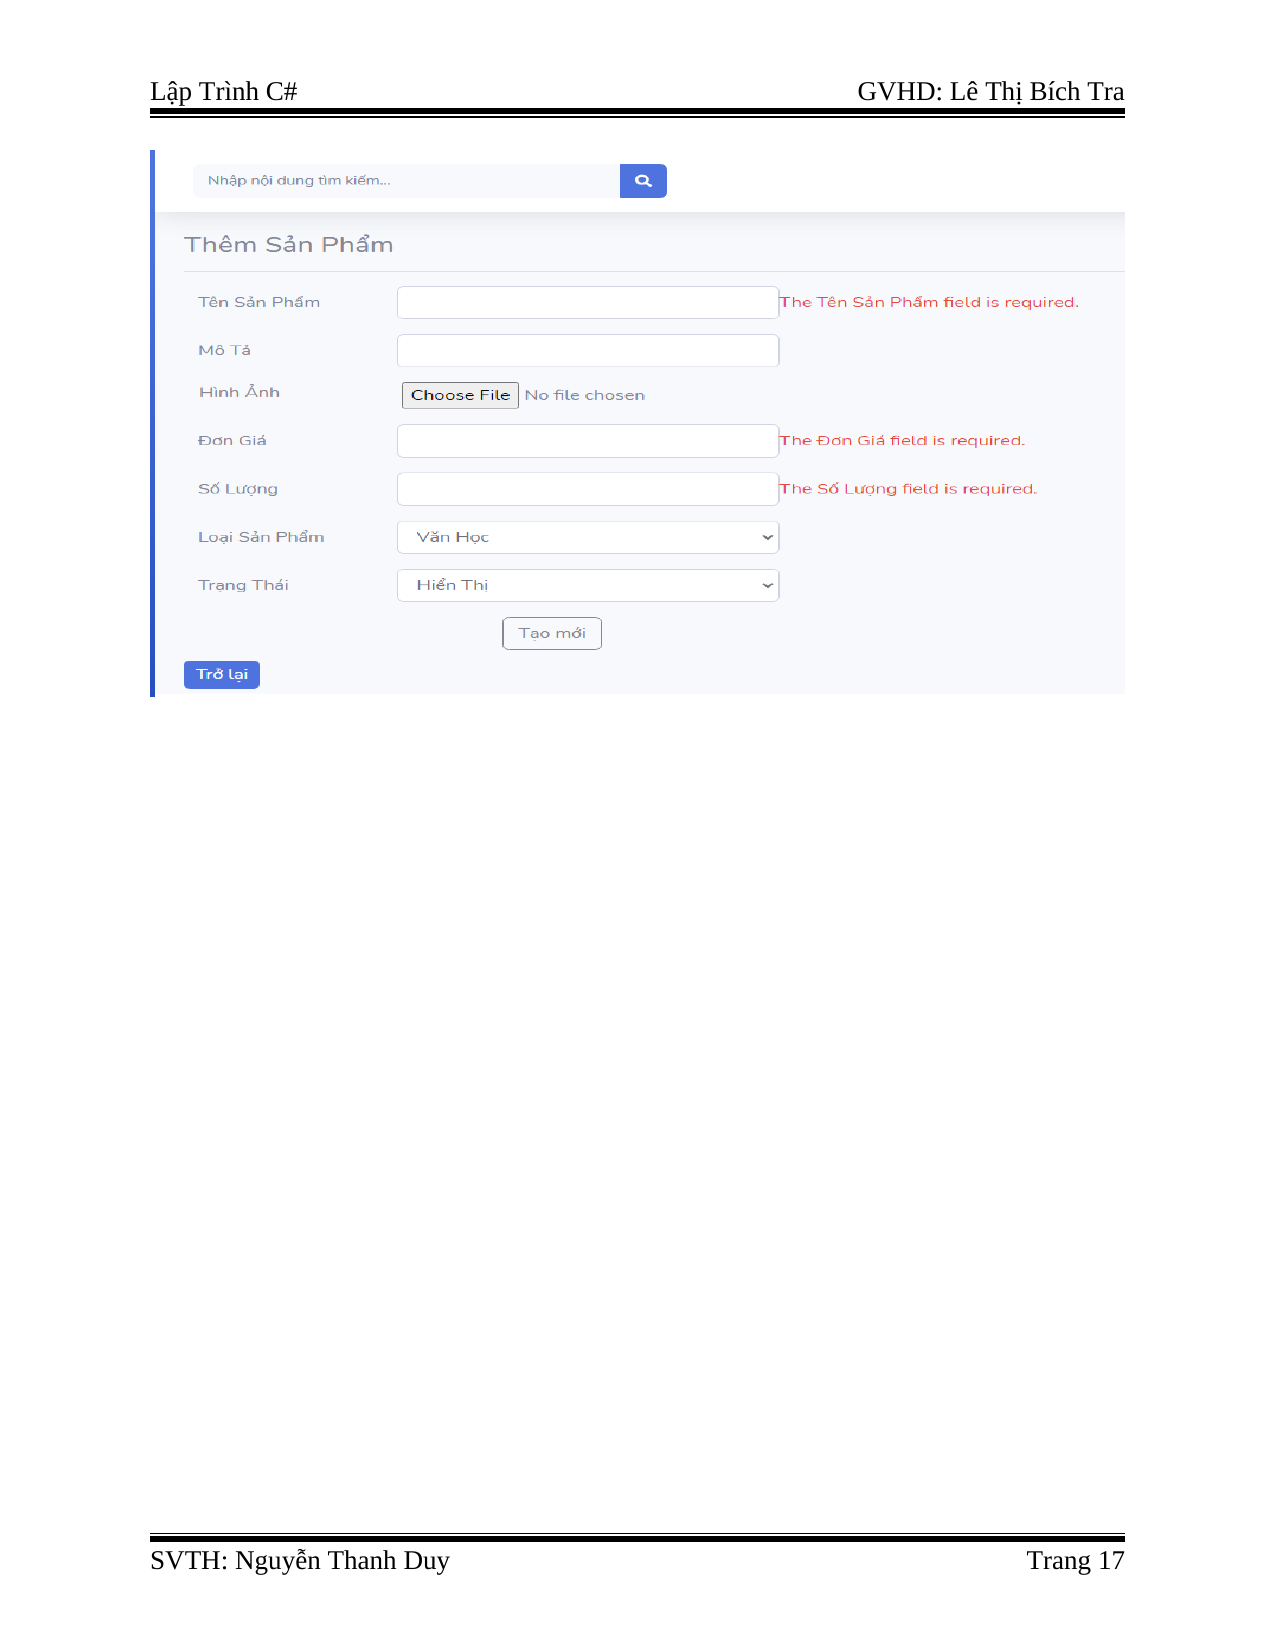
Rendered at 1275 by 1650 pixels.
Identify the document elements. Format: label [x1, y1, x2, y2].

picture [150, 150, 1125, 697]
